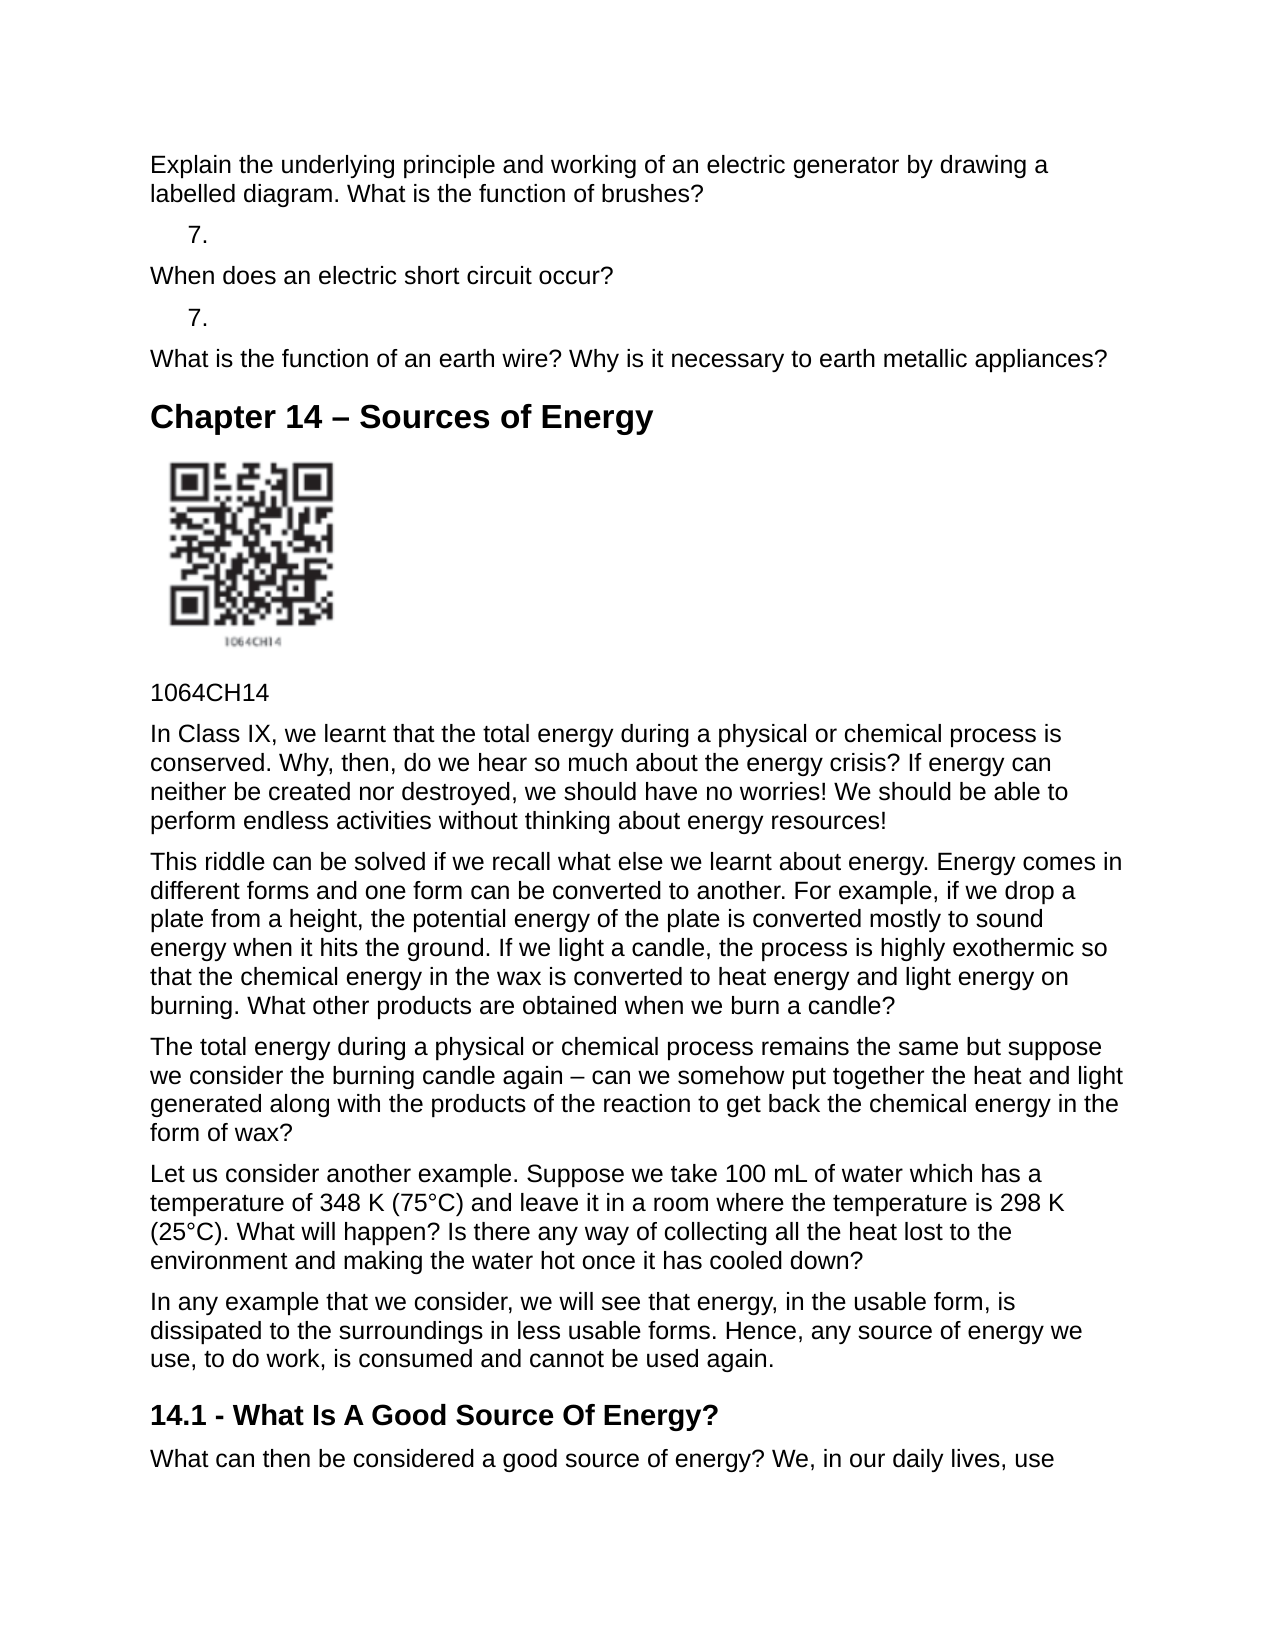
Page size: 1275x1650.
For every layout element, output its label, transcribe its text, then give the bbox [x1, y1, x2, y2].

subtitle Chapter 14 – Sources of Energy [150, 397, 1125, 436]
text What is the function of an earth wire? Why is it necessary to earth metallic appliances? [150, 344, 1125, 372]
text Let us consider another example. Suppose we take 100 mL of water which has a temperature of 348 K (75°C) and leave it in a room where the temperature is 298 K (25°C). What will happen? Is there any way of collecting all the heat lost to the environment and making the water hot once it has cooled down? [150, 1159, 1125, 1274]
subtitle 14.1 - What Is A Good Source Of Energy? [150, 1398, 1125, 1432]
text When does an electric short circuit occur? [150, 261, 1125, 290]
text 1064CH14 [150, 678, 1125, 707]
text This riddle can be solved if we recall what else we learnt about energy. Energy comes in different forms and one form can be converted to another. For example, if we drop a plate from a height, the potential energy of the plate is converted mostly to sound energy when it hits the ground. If we light a candle, the process is highly exothermic so that the chemical energy in the wax is converted to heat energy and light energy on burning. What other products are obtained when we burn a candle? [150, 847, 1125, 1019]
text In any example that we consider, we will see that energy, in the usable form, is dissipated to the surroundings in less usable forms. Hence, any source of energy we use, to do work, is consumed and cannot be used again. [150, 1287, 1125, 1373]
text The total energy during a physical or chemical process remains the same but suppose we consider the burning candle again – can we somehow put together the heat and light generated along with the products of the reaction to get back the chemical energy in the form of wax? [150, 1032, 1125, 1147]
text In Class IX, we learnt that the total energy during a physical or chemical process is conserved. Why, then, do we hear so much about the energy crisis? If energy can neither be created nor destroyed, we should have no worries! We should be able to perform endless activities without thinking about energy resources! [150, 719, 1125, 834]
picture [150, 448, 369, 666]
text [150, 1444, 1125, 1473]
text Explain the underlying principle and working of an electric generator by drawing a labelled diagram. What is the function of brushes? [150, 150, 1125, 207]
